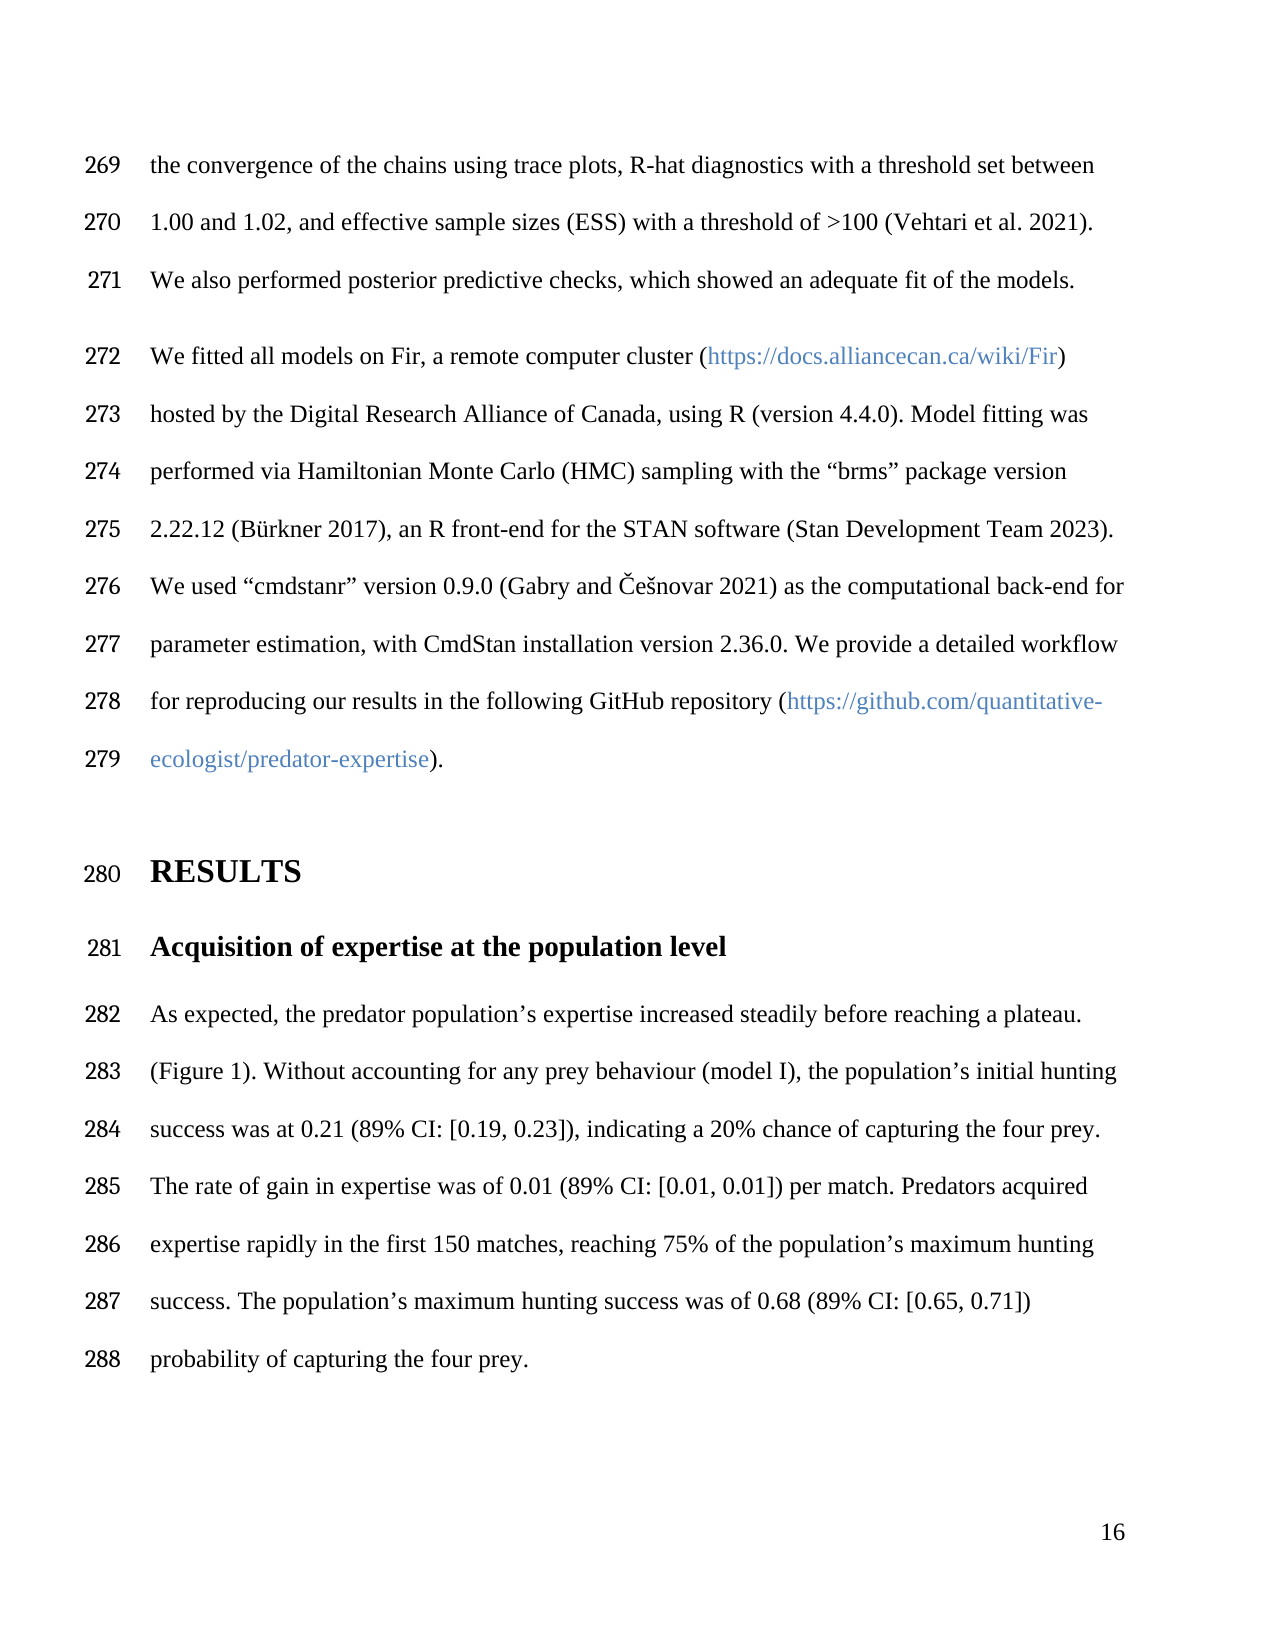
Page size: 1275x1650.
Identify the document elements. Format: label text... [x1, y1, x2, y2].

subtitle Acquisition of expertise at the population level [150, 929, 1125, 963]
subtitle RESULTS [150, 851, 1125, 889]
text As expected, the predator population’s expertise increased steadily before reaching a plateau. (Figure 1). Without accounting for any prey behaviour (model I), the population’s initial hunting success was at 0.21 (89% CI: [0.19, 0.23]), indicating a 20% chance of capturing the four prey. The rate of gain in expertise was of 0.01 (89% CI: [0.01, 0.01]) per match. Predators acquired expertise rapidly in the first 150 matches, reaching 75% of the population’s maximum hunting success. The population’s maximum hunting success was of 0.68 (89% CI: [0.65, 0.71]) probability of capturing the four prey. [150, 999, 1125, 1372]
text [150, 150, 1125, 294]
text We fitted all models on Fir, a remote computer cluster (https://docs.alliancecan.ca/wiki/Fir) hosted by the Digital Research Alliance of Canada, using R (version 4.4.0). Model fitting was performed via Hamiltonian Monte Carlo (HMC) sampling with the “brms” package version 2.22.12 (Bürkner 2017), an R front-end for the STAN software (Stan Development Team 2023). We used “cmdstanr” version 0.9.0 (Gabry and Češnovar 2021) as the computational back-end for parameter estimation, with CmdStan installation version 2.36.0. We provide a detailed workflow for reproducing our results in the following GitHub repository (https://github.com/quantitative-ecologist/predator-expertise). [150, 341, 1125, 772]
